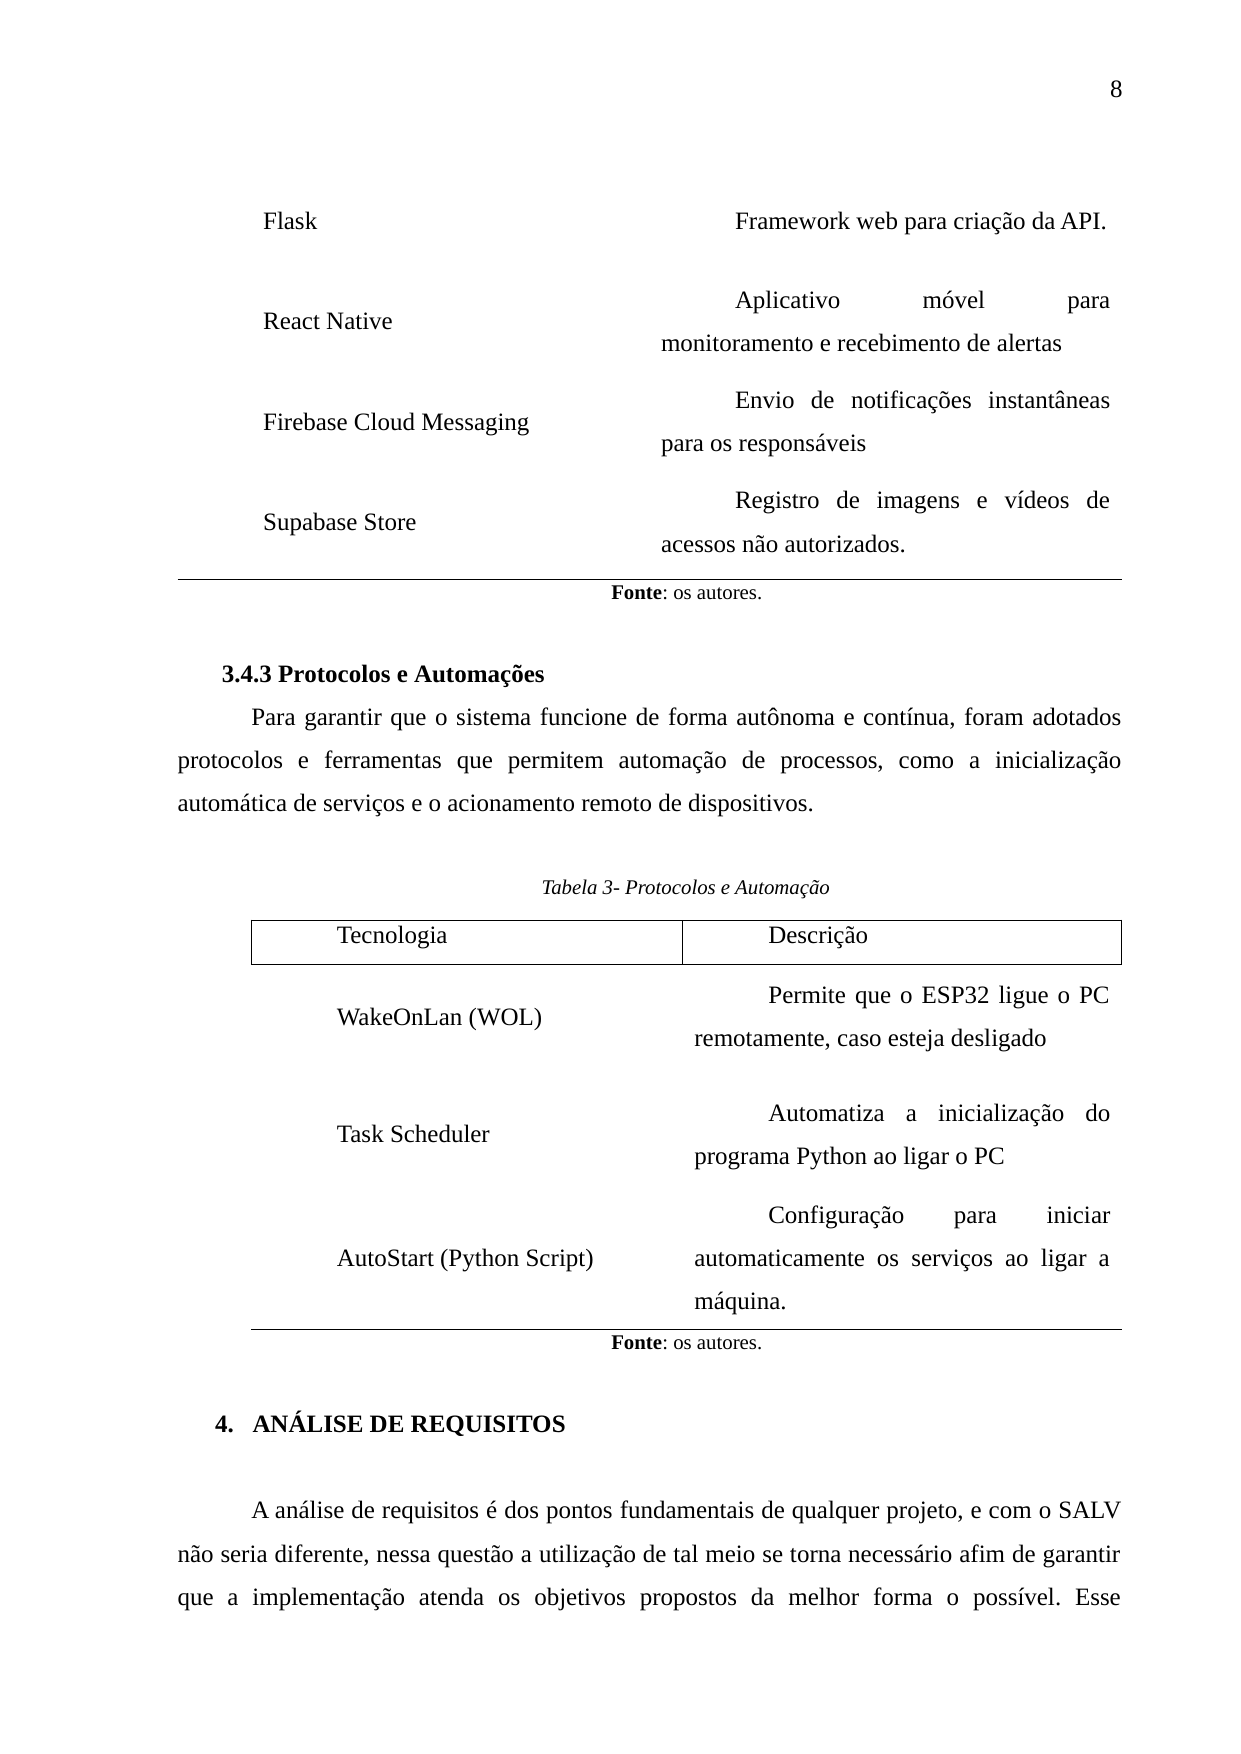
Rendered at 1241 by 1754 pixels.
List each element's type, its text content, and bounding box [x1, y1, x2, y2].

table_cell React Native [178, 278, 649, 378]
table_cell Flask [178, 177, 649, 278]
text Tabela 3- Protocolos e Automação [177, 875, 1122, 899]
table_cell Automatiza a inicialização do programa Python ao ligar o PC [683, 1082, 1122, 1200]
table_cell AutoStart (Python Script) [251, 1200, 683, 1329]
subtitle ANÁLISE DE REQUISITOS [215, 1409, 1122, 1438]
table_cell Supabase Store [178, 479, 649, 579]
text 3.4.3 Protocolos e Automações [222, 659, 1122, 688]
table_header Tecnologia [252, 921, 682, 964]
table_cell Aplicativo móvel para monitoramento e recebimento de alertas [650, 278, 1122, 378]
table_cell Task Scheduler [251, 1082, 683, 1200]
text Fonte: os autores. [177, 1330, 1122, 1354]
table_cell WakeOnLan (WOL) [251, 965, 683, 1082]
table_header Descrição [683, 921, 1121, 964]
table_cell Framework web para criação da API. [650, 177, 1122, 278]
table_cell Configuração para iniciar automaticamente os serviços ao ligar a máquina. [683, 1200, 1122, 1329]
table_cell Firebase Cloud Messaging [178, 378, 649, 478]
table_cell Registro de imagens e vídeos de acessos não autorizados. [650, 479, 1122, 579]
text Para garantir que o sistema funcione de forma autônoma e contínua, foram adotados protocolos e ferramentas que permitem automação de processos, como a inicialização automática de serviços e o acionamento remoto de dispositivos. [177, 702, 1122, 817]
table_cell Envio de notificações instantâneas para os responsáveis [650, 378, 1122, 478]
text Fonte: os autores. [177, 580, 1122, 604]
table_cell Permite que o ESP32 ligue o PC remotamente, caso esteja desligado [683, 965, 1122, 1082]
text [177, 1496, 1122, 1611]
